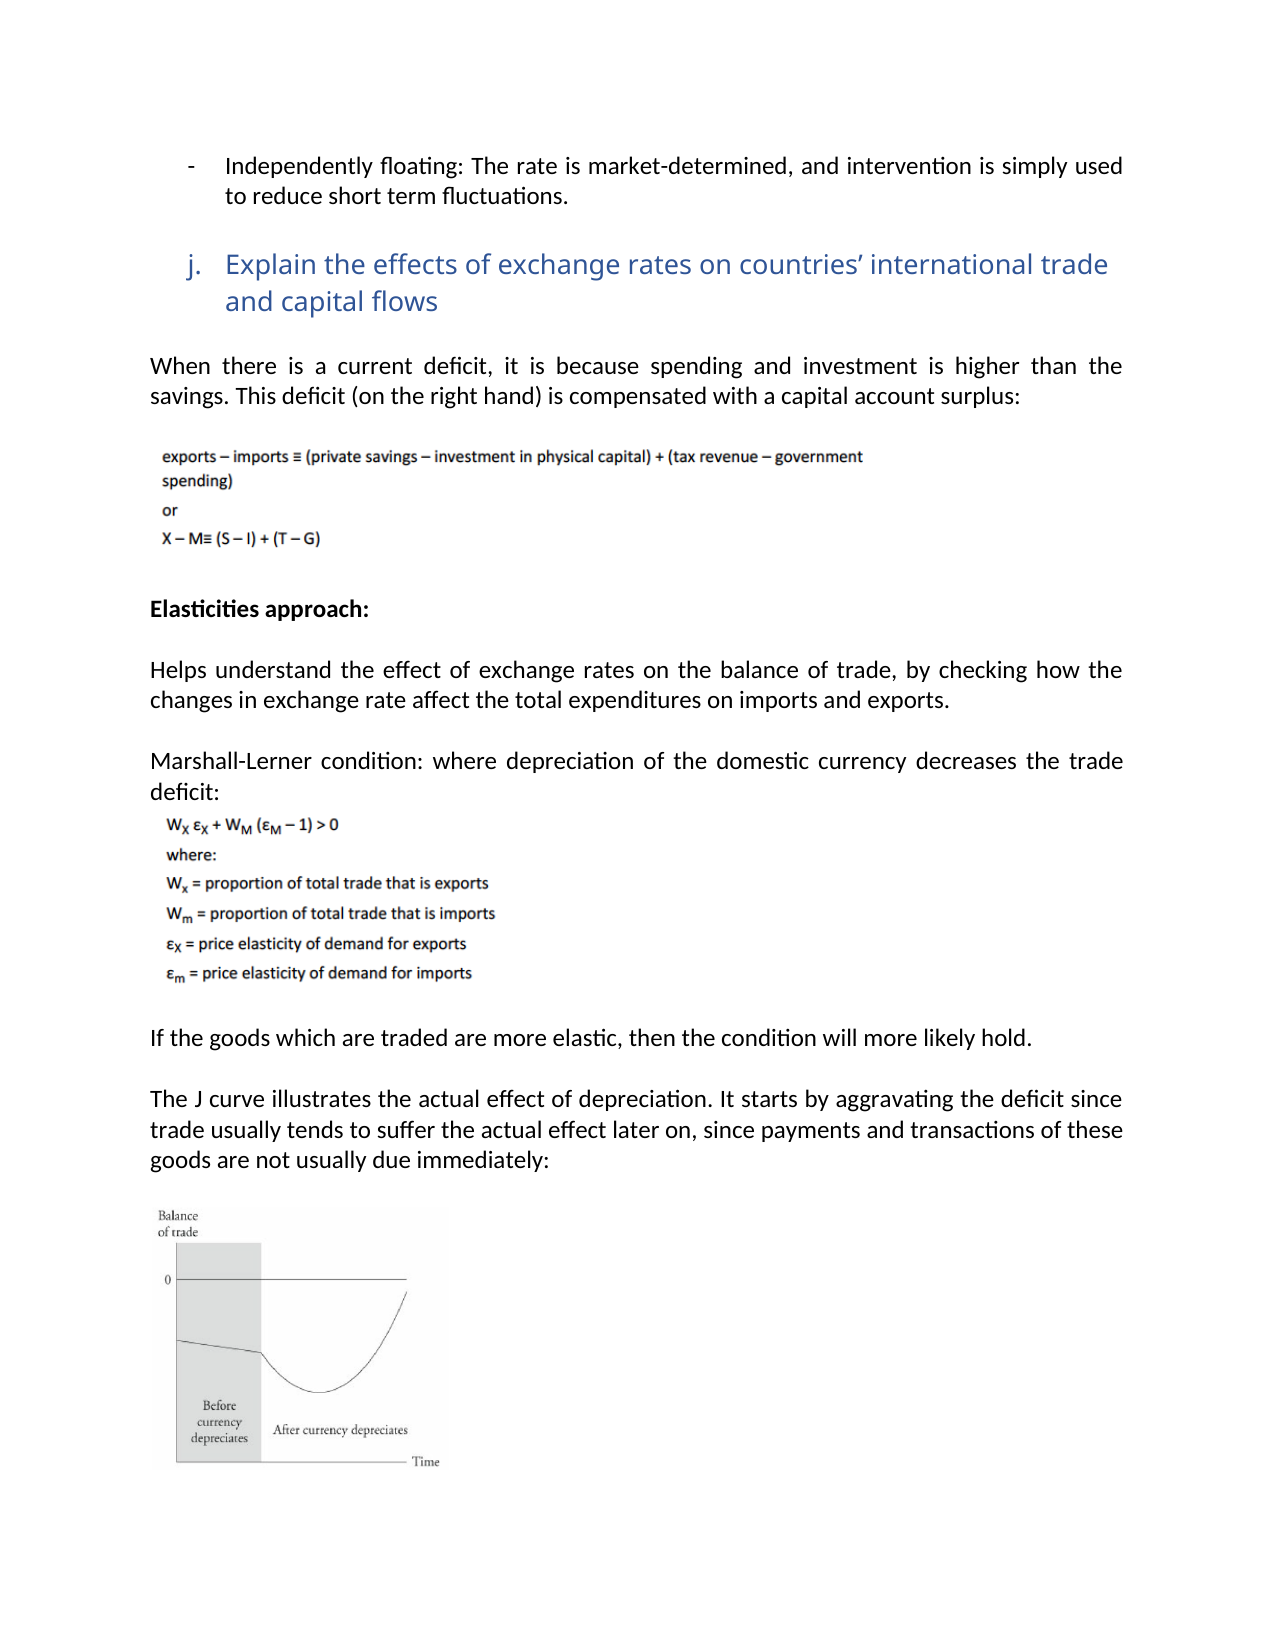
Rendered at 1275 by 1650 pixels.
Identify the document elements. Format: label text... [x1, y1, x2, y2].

text Helps understand the effect of exchange rates on the balance of trade, by checking how the changes in exchange rate affect the total expenditures on imports and exports. [150, 654, 1125, 715]
text When there is a current deficit, it is because spending and investment is higher than the savings. This deficit (on the right hand) is compensated with a capital account surplus: [150, 350, 1125, 411]
text Marshall-Lerner condition: where depreciation of the domestic currency decreases the trade deficit: [150, 746, 1125, 807]
text If the goods which are traded are more elastic, then the condition will more likely hold. [150, 1022, 1125, 1053]
picture [150, 806, 511, 992]
picture [150, 1205, 455, 1477]
list Independently floating: The rate is market-determined, and intervention is simply used to reduce short term fluctuations. [187, 150, 1125, 211]
subtitle Explain the effects of exchange rates on countries’ international trade and capital flows [187, 246, 1125, 319]
text The J curve illustrates the actual effect of depreciation. It starts by aggravating the deficit since trade usually tends to suffer the actual effect later on, since payments and transactions of these goods are not usually due immediately: [150, 1083, 1125, 1175]
text Elasticities approach: [150, 593, 1125, 623]
picture [150, 441, 888, 563]
